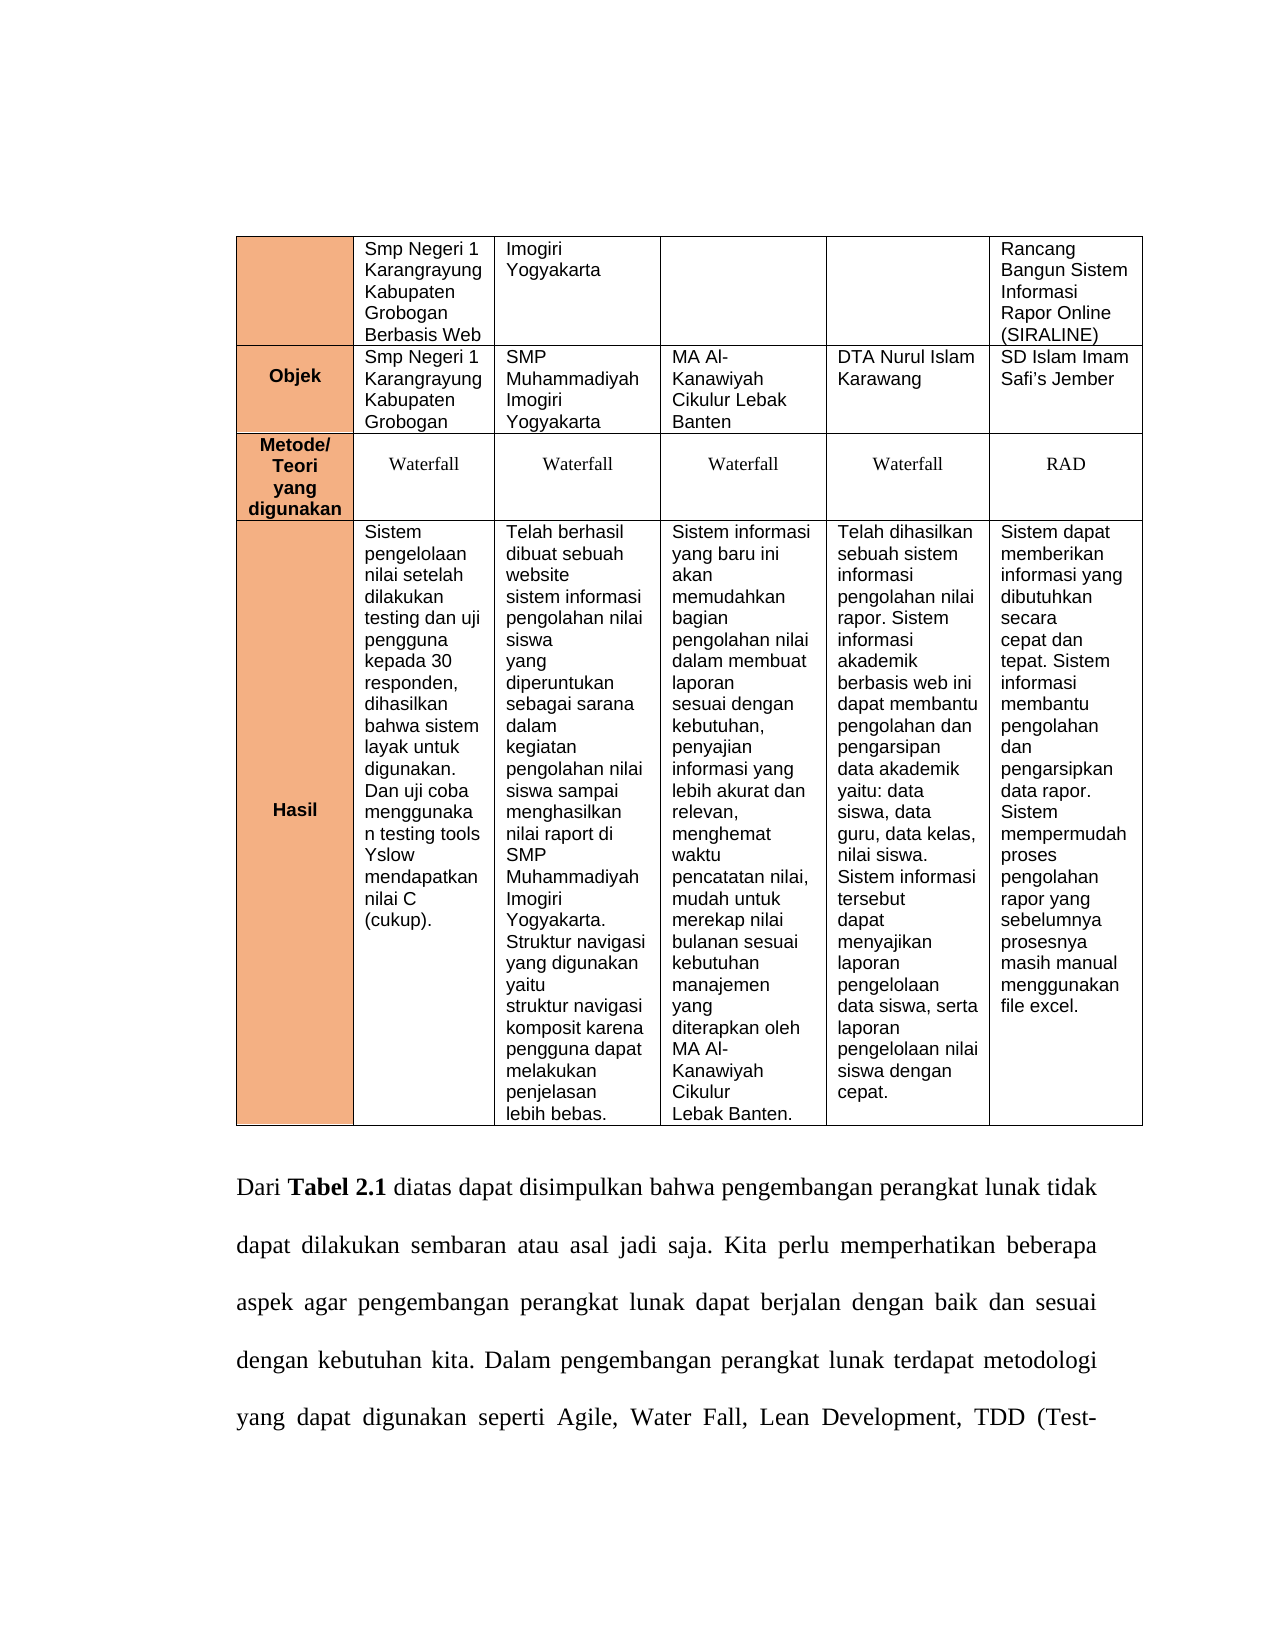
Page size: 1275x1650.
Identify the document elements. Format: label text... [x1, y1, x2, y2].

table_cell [827, 237, 989, 345]
table_cell Smp Negeri 1 Karangrayung Kabupaten Grobogan [354, 346, 494, 432]
table_cell Objek [237, 346, 353, 432]
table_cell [661, 237, 826, 345]
table_cell Judul [237, 237, 353, 345]
table_cell SMP Muhammadiyah Imogiri Yogyakarta [495, 346, 660, 432]
table_cell Waterfall [827, 434, 989, 520]
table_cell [495, 237, 660, 345]
table_cell Telah berhasil dibuat sebuah website sistem informasi pengolahan nilai siswa yang diperuntukan sebagai sarana dalam kegiatan pengolahan nilai siswa sampai menghasilkan nilai raport di SMP Muhammadiyah Imogiri Yogyakarta. Struktur navigasi yang digunakan yaitu struktur navigasi komposit karena pengguna dapat melakukan penjelasan lebih bebas. [495, 521, 660, 1124]
table_cell Telah dihasilkan sebuah sistem informasi pengolahan nilai rapor. Sistem informasi akademik berbasis web ini dapat membantu pengolahan dan pengarsipan data akademik yaitu: data siswa, data guru, data kelas, nilai siswa. Sistem informasi tersebut dapat menyajikan laporan pengelolaan data siswa, serta laporan pengelolaan nilai siswa dengan cepat. [827, 521, 989, 1124]
table_cell SD Islam Imam Safi’s Jember [990, 346, 1142, 432]
table_cell Metode/ Teori yang digunakan [237, 434, 353, 520]
table_cell Sistem dapat memberikan informasi yang dibutuhkan secara cepat dan tepat. Sistem informasi membantu pengolahan dan pengarsipkan data rapor. Sistem mempermudah proses pengolahan rapor yang sebelumnya prosesnya masih manual menggunakan file excel. [990, 521, 1142, 1124]
table_cell MA Al-Kanawiyah Cikulur Lebak Banten [661, 346, 826, 432]
table_cell RAD [990, 434, 1142, 520]
table_cell Waterfall [495, 434, 660, 520]
table_cell Waterfall [354, 434, 494, 520]
table_cell Waterfall [661, 434, 826, 520]
table_cell Sistem informasi yang baru ini akan memudahkan bagian pengolahan nilai dalam membuat laporan sesuai dengan kebutuhan, penyajian informasi yang lebih akurat dan relevan, menghemat waktu pencatatan nilai, mudah untuk merekap nilai bulanan sesuai kebutuhan manajemen yang diterapkan oleh MA Al-Kanawiyah Cikulur Lebak Banten. [661, 521, 826, 1124]
table_cell Sistem pengelolaan nilai setelah dilakukan testing dan uji pengguna kepada 30 responden, dihasilkan bahwa sistem layak untuk digunakan. Dan uji coba menggunakan testing tools Yslow mendapatkan nilai C (cukup). [354, 521, 494, 1124]
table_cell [990, 237, 1142, 345]
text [236, 1172, 1098, 1431]
table_cell Hasil [237, 521, 353, 1124]
table_cell DTA Nurul Islam Karawang [827, 346, 989, 432]
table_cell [354, 237, 494, 345]
